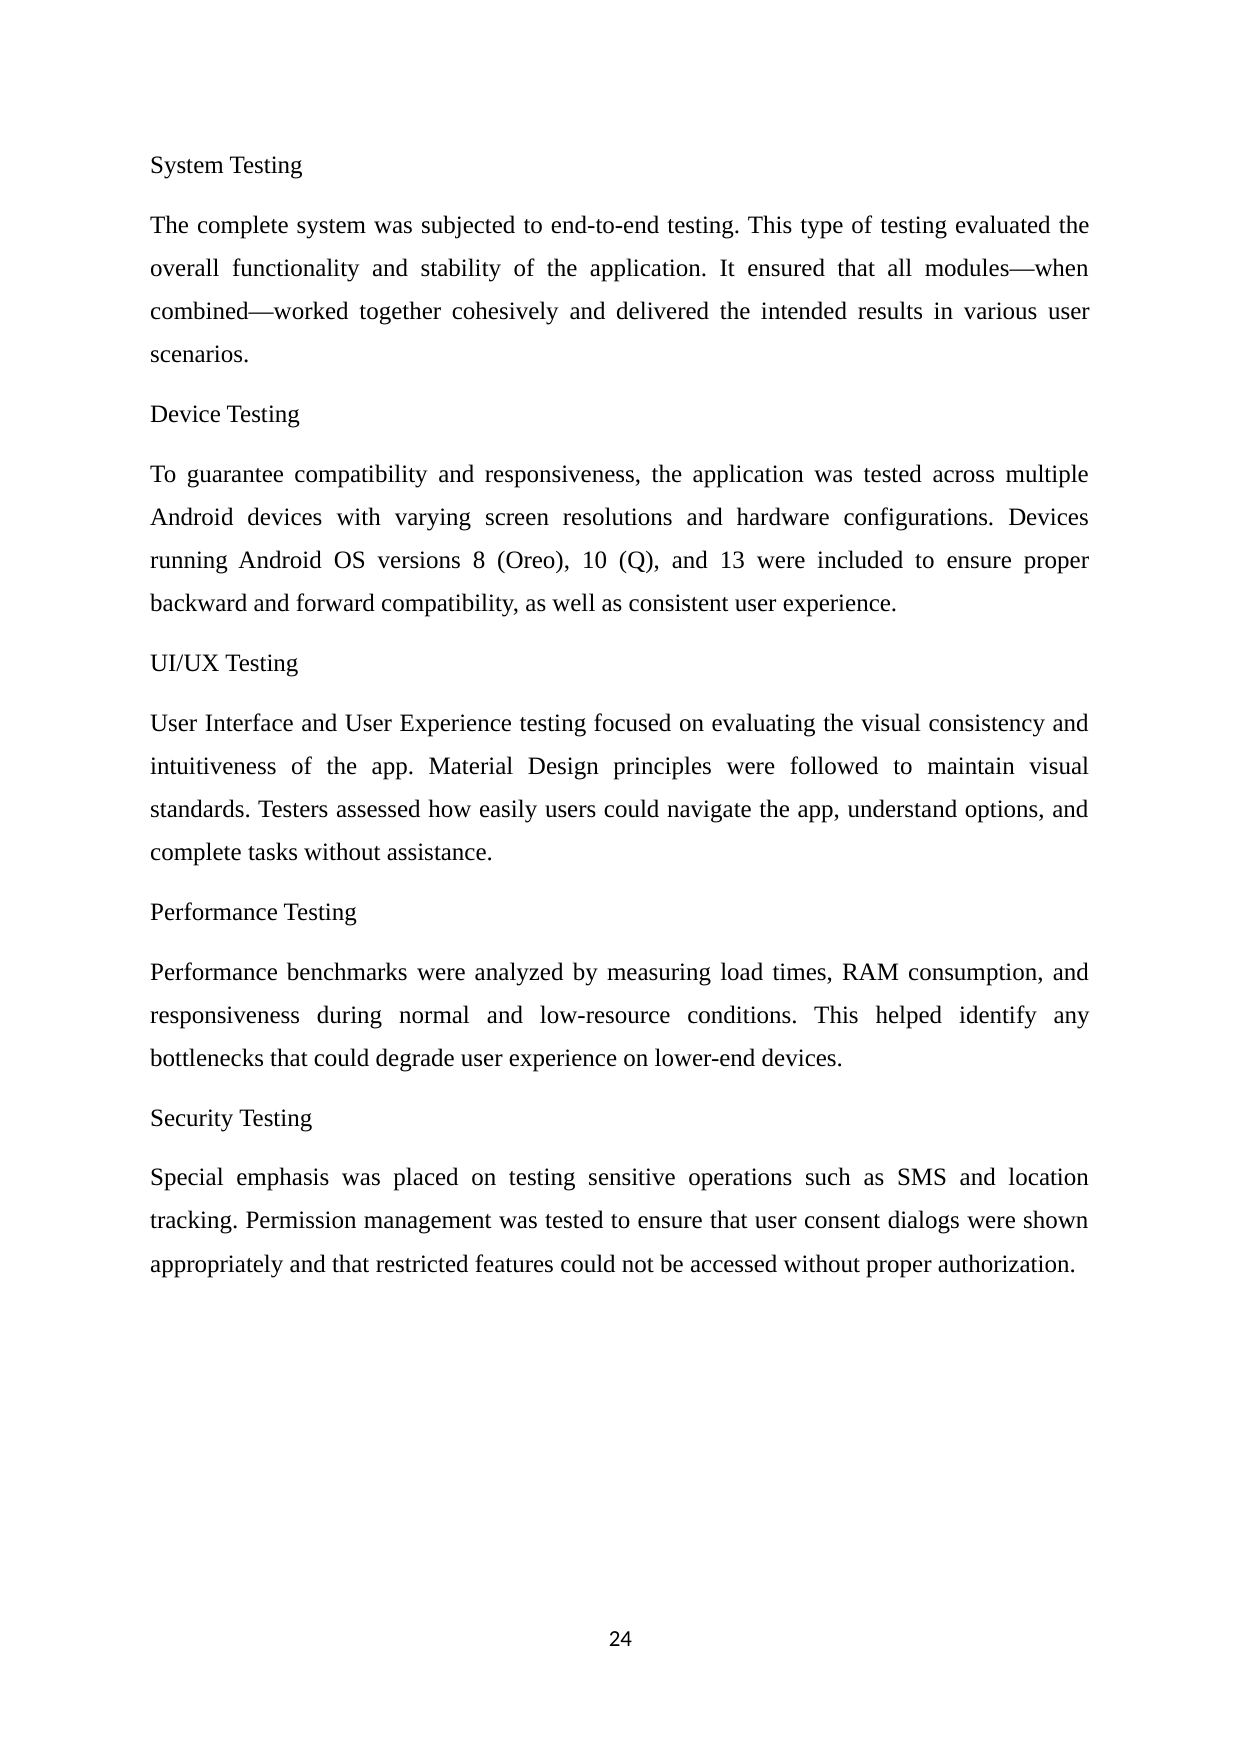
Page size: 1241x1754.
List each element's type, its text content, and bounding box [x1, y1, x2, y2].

text The complete system was subjected to end-to-end testing. This type of testing evaluated the overall functionality and stability of the application. It ensured that all modules—when combined—worked together cohesively and delivered the intended results in various user scenarios. [150, 210, 1090, 368]
text Performance Testing [150, 897, 1090, 926]
text Performance benchmarks were analyzed by measuring load times, RAM consumption, and responsiveness during normal and low-resource conditions. This helped identify any bottlenecks that could degrade user experience on lower-end devices. [150, 957, 1090, 1072]
text To guarantee compatibility and responsiveness, the application was tested across multiple Android devices with varying screen resolutions and hardware configurations. Devices running Android OS versions 8 (Oreo), 10 (Q), and 13 were included to ensure proper backward and forward compatibility, as well as consistent user experience. [150, 459, 1090, 617]
text UI/UX Testing [150, 648, 1090, 677]
text Special emphasis was placed on testing sensitive operations such as SMS and location tracking. Permission management was tested to ensure that user consent dialogs were shown appropriately and that restricted features could not be accessed without proper authorization. [150, 1162, 1090, 1277]
text Security Testing [150, 1103, 1090, 1131]
text User Interface and User Experience testing focused on evaluating the visual consistency and intuitiveness of the app. Material Design principles were followed to maintain visual standards. Testers assessed how easily users could navigate the app, understand options, and complete tasks without assistance. [150, 708, 1090, 866]
text System Testing [150, 150, 1090, 179]
text Device Testing [150, 399, 1090, 428]
